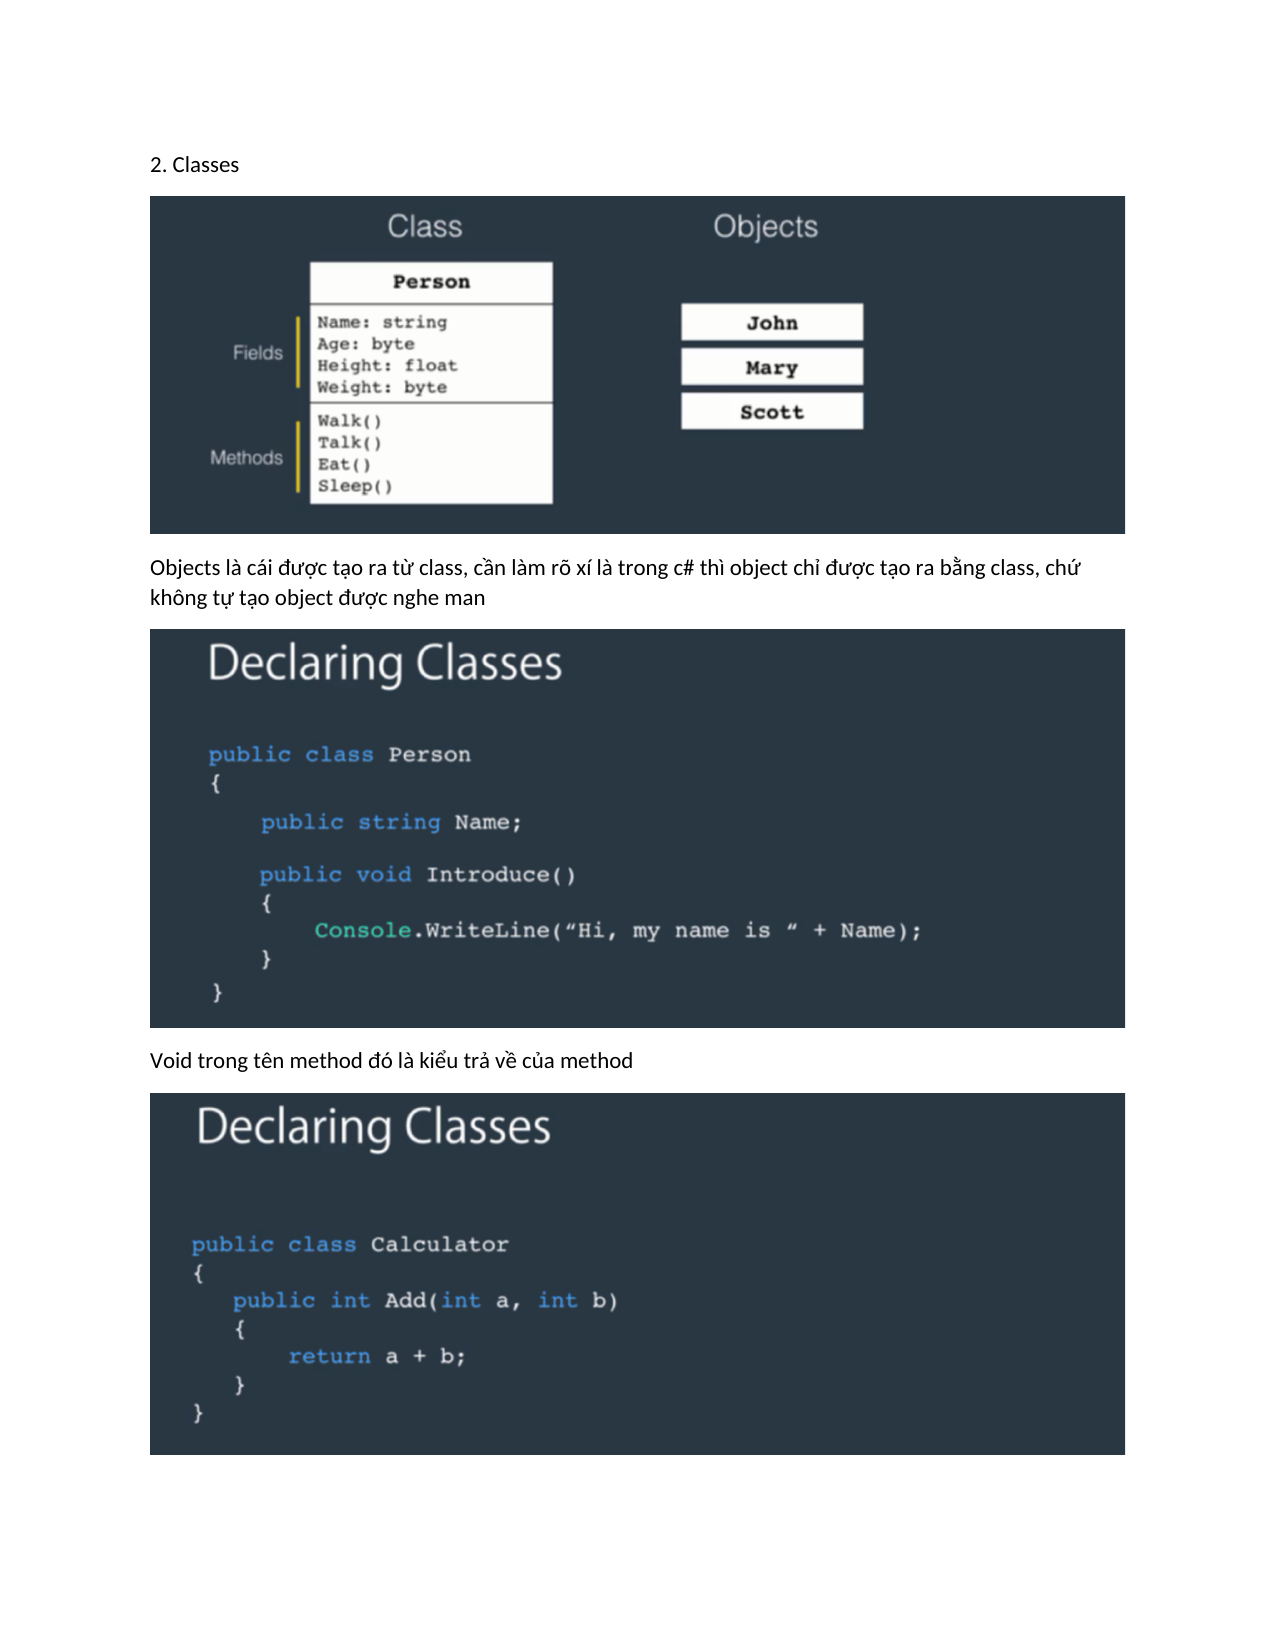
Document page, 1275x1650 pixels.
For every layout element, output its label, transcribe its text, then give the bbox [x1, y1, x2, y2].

text Objects là cái được tạo ra từ class, cần làm rõ xí là trong c# thì object chỉ được tạo ra bằng class, chứ không tự tạo object được nghe man [150, 553, 1125, 611]
picture [150, 629, 1125, 1028]
text 2. Classes [150, 150, 1125, 178]
picture [150, 196, 1125, 534]
picture [150, 1093, 1125, 1455]
text Void trong tên method đó là kiểu trả về của method [150, 1046, 1125, 1074]
